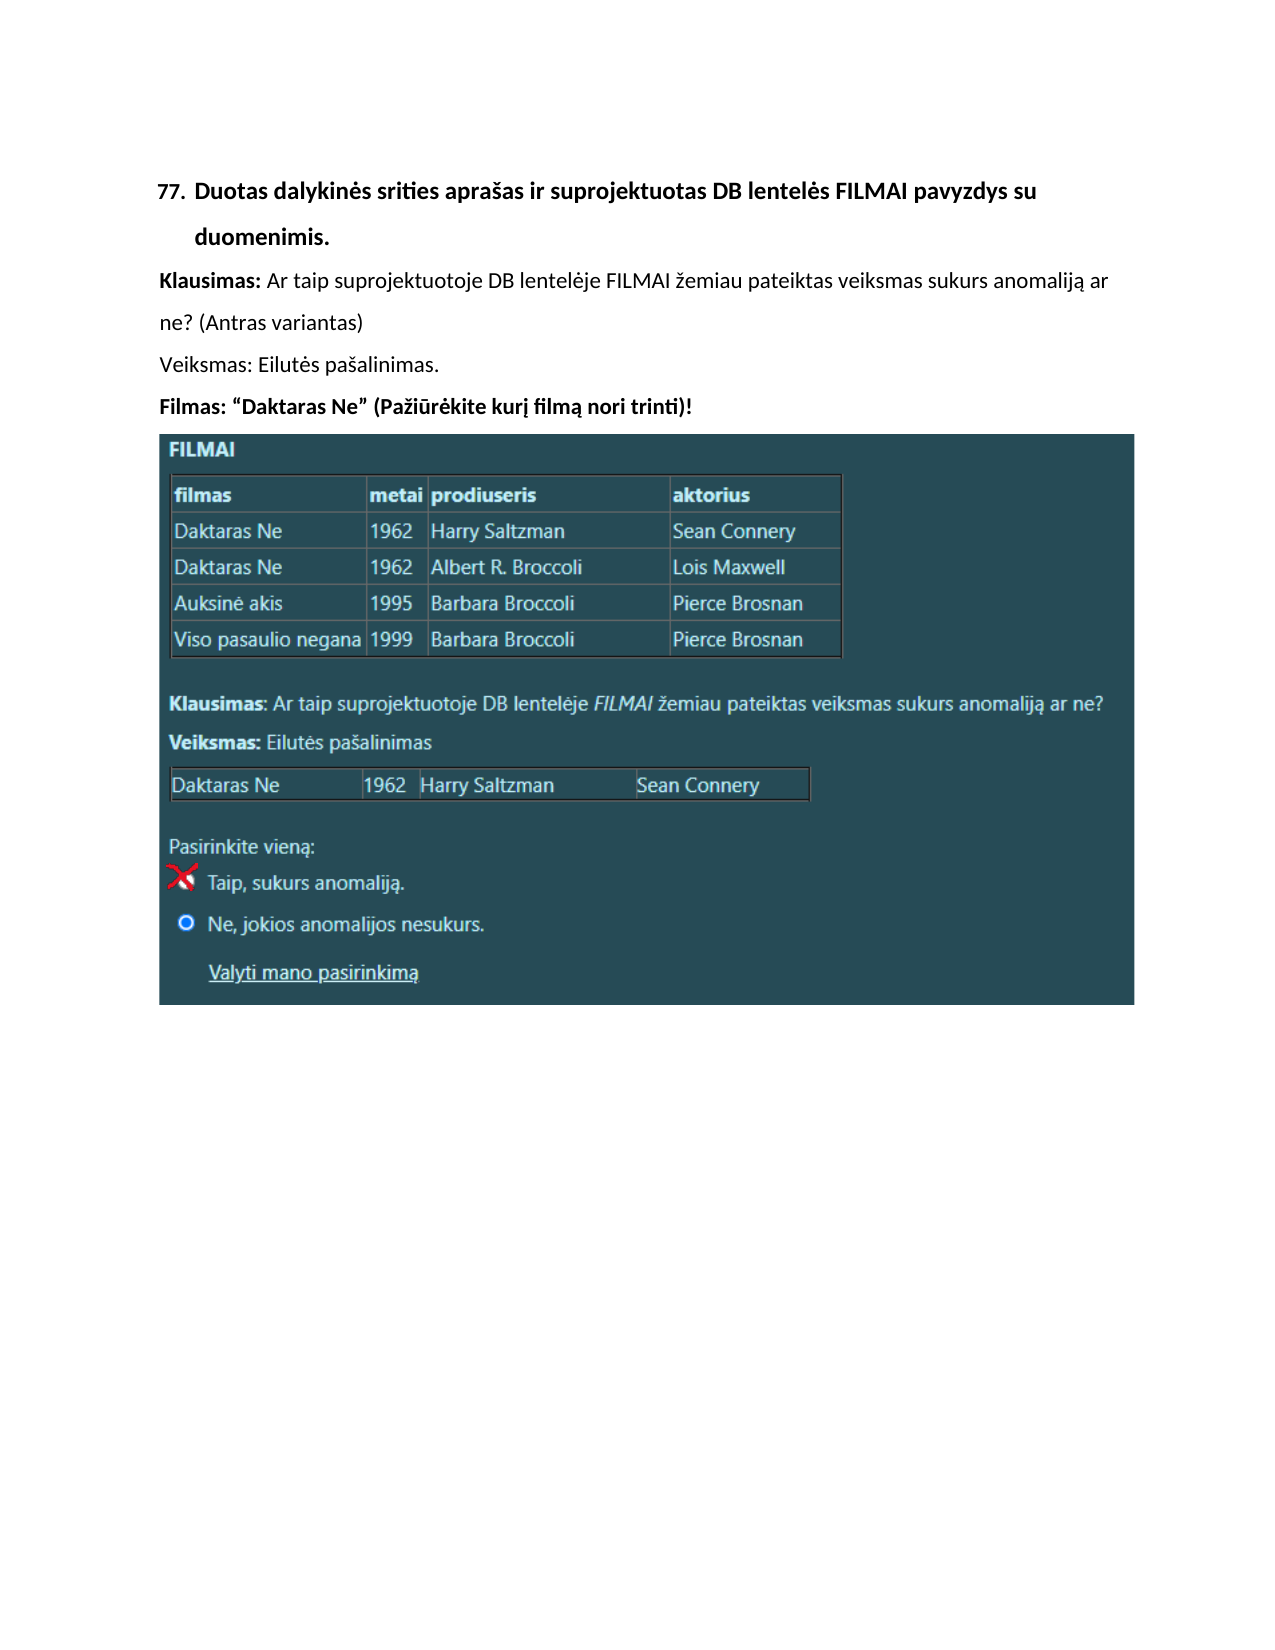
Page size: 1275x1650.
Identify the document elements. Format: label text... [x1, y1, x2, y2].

text Klausimas: Ar taip suprojektuotoje DB lentelėje FILMAI žemiau pateiktas veiksmas sukurs anomaliją ar ne? (Antras variantas) [159, 266, 1125, 336]
text Filmas: “Daktaras Ne” (Pažiūrėkite kurį filmą nori trinti)! [159, 392, 1125, 420]
subtitle Duotas dalykinės srities aprašas ir suprojektuotas DB lentelės FILMAI pavyzdys su duomenimis. [157, 175, 1125, 251]
text Veiksmas: Eilutės pašalinimas. [159, 350, 1125, 378]
picture [159, 434, 1135, 1005]
